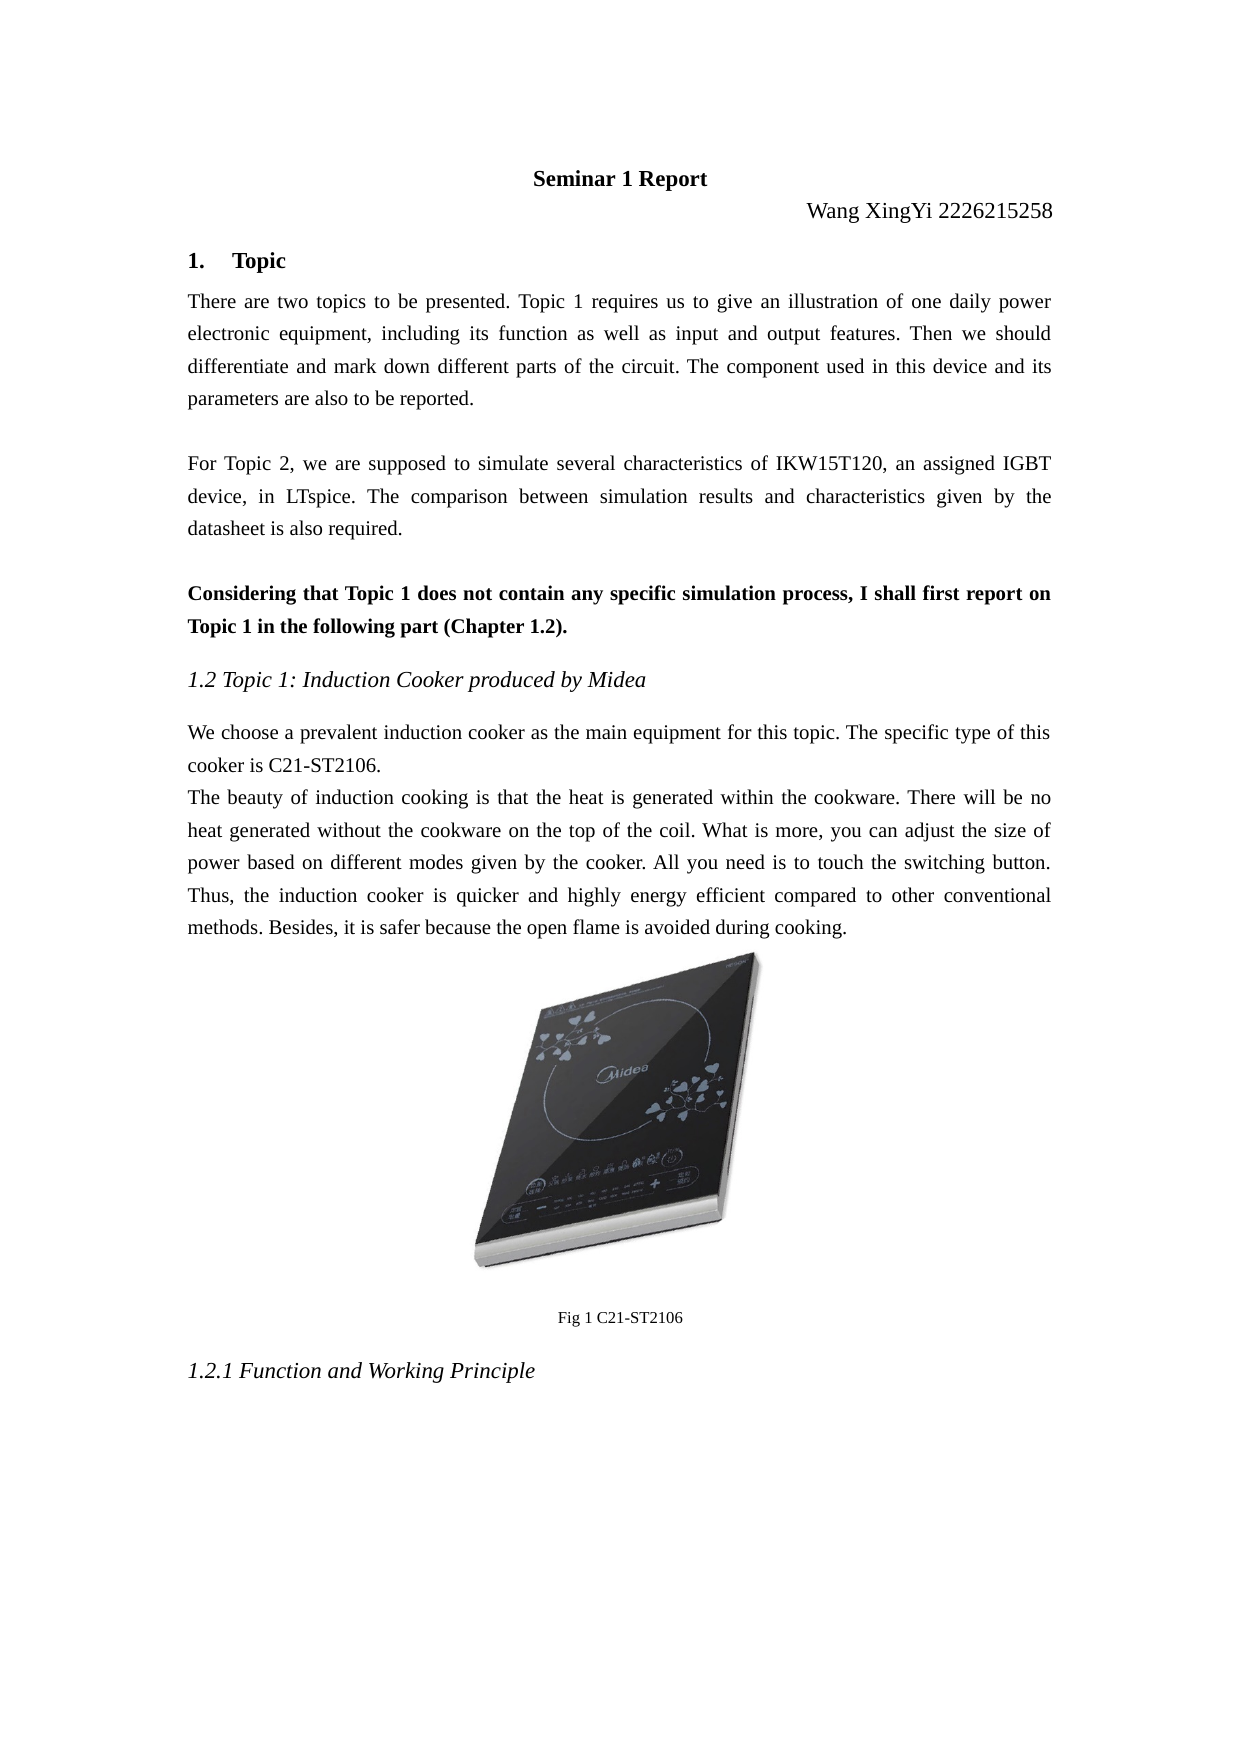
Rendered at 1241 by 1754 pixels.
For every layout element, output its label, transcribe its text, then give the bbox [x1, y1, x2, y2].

text Considering that Topic 1 does not contain any specific simulation process, I shall first report on Topic 1 in the following part (Chapter 1.2). [187, 577, 1053, 642]
text Seminar 1 Report [187, 162, 1053, 194]
subtitle Topic [187, 244, 1053, 276]
text Wang XingYi 2226215258 [187, 194, 1053, 227]
text There are two topics to be presented. Topic 1 requires us to give an illustration of one daily power electronic equipment, including its function as well as input and output features. Then we should differentiate and mark down different parts of the circuit. The component used in this device and its parameters are also to be reported. [187, 284, 1053, 414]
text The beauty of induction cooking is that the heat is generated within the cookware. There will be no heat generated without the cookware on the top of the coil. What is more, you can adjust the size of power based on different modes given by the cooker. All you need is to touch the switching button. Thus, the induction cooker is quicker and highly energy efficient compared to other conventional methods. Besides, it is safer because the open flame is avoided during cooking. [187, 781, 1053, 944]
text For Topic 2, we are supposed to simulate several characteristics of IKW15T120, an assigned IGBT device, in LTspice. The comparison between simulation results and characteristics given by the datasheet is also required. [187, 447, 1053, 544]
subtitle 1.2 Topic 1: Induction Cooker produced by Midea [187, 663, 1053, 695]
text Fig 1 C21-ST2106 [187, 1301, 1053, 1334]
subtitle 1.2.1 Function and Working Principle [187, 1354, 1053, 1387]
text We choose a prevalent induction cooker as the main equipment for this topic. The specific type of this cooker is C21-ST2106. [187, 716, 1053, 781]
picture [469, 943, 771, 1283]
